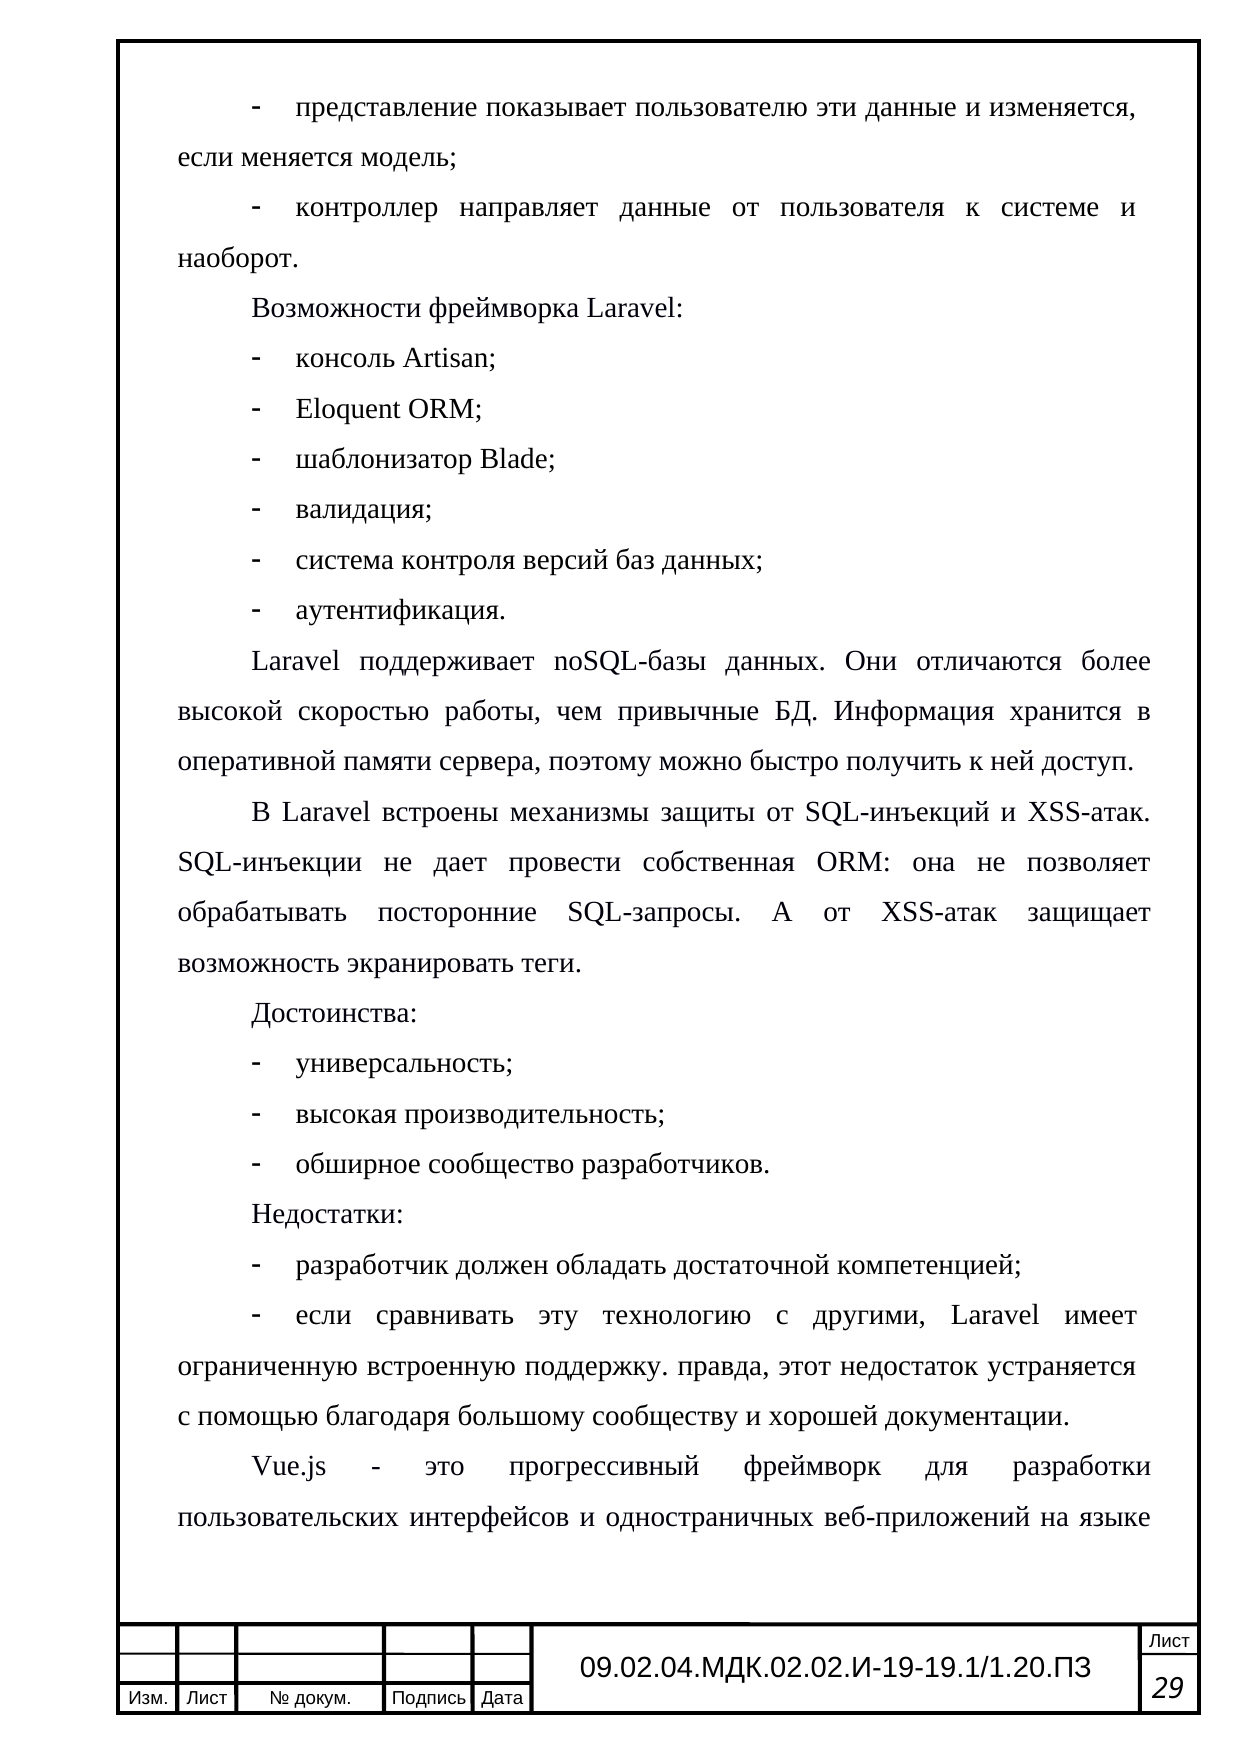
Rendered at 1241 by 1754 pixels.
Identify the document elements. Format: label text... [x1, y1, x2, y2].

text Laravel поддерживает noSQL-базы данных. Они отличаются более высокой скоростью работы, чем привычные БД. Информация хранится в оперативной памяти сервера, поэтому можно быстро получить к ней доступ. [177, 643, 1152, 777]
list высокая производительность; [177, 1096, 1137, 1129]
list представление показывает пользователю эти данные и изменяется, если меняется модель; [177, 89, 1137, 173]
list Eloquent ORM; [177, 391, 1137, 424]
text Достоинства: [177, 995, 1152, 1029]
text Недостатки: [177, 1197, 1152, 1230]
list шаблонизатор Blade; [177, 441, 1137, 475]
list обширное сообщество разработчиков. [177, 1146, 1137, 1180]
list аутентификация. [177, 592, 1137, 626]
list контроллер направляет данные от пользователя к системе и наоборот. [177, 189, 1137, 273]
list разработчик должен обладать достаточной компетенцией; [177, 1247, 1137, 1281]
text В Laravel встроены механизмы защиты от SQL-инъекций и XSS-атак. SQL-инъекции не дает провести собственная ORM: она не позволяет обрабатывать посторонние SQL-запросы. А от XSS-атак защищает возможность экранировать теги. [177, 794, 1152, 978]
text Возможности фреймворка Laravel: [177, 290, 1152, 324]
list универсальность; [177, 1045, 1137, 1079]
list если сравнивать эту технологию с другими, Laravel имеет ограниченную встроенную поддержку. правда, этот недостаток устраняется с помощью благодаря большому сообществу и хорошей документации. [177, 1297, 1137, 1432]
list консоль Artisan; [177, 340, 1137, 374]
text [177, 1448, 1152, 1532]
list валидация; [177, 492, 1137, 525]
list система контроля версий баз данных; [177, 542, 1137, 576]
